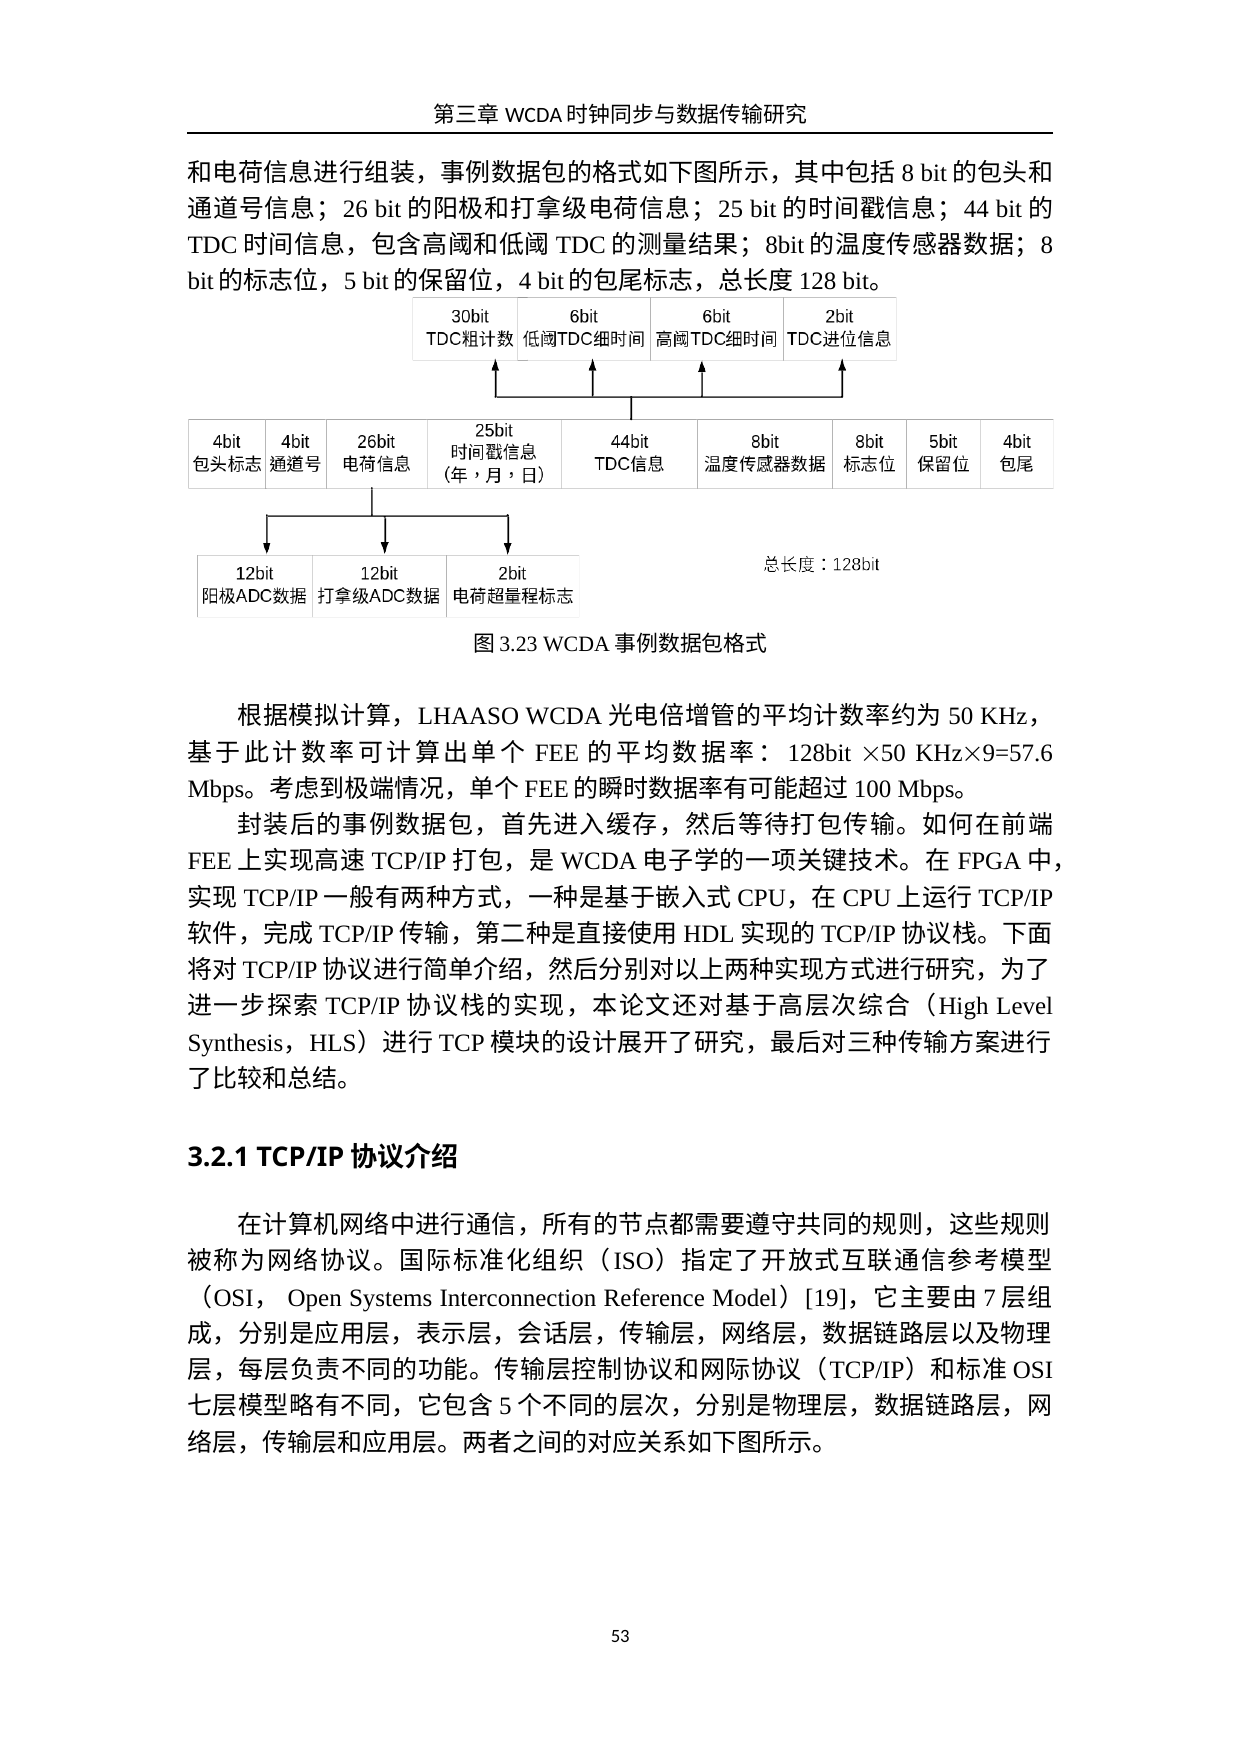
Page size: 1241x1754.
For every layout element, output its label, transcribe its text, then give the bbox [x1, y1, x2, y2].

title 3.2.1 TCP/IP协议介绍 [187, 1119, 1053, 1192]
text 根据模拟计算，LHAASO WCDA光电倍增管的平均计数率约为50 KHz，基于此计数率可计算出单个FEE的平均数据率：128bit 50 KHz9=57.6 Mbps。考虑到极端情况，单个FEE的瞬时数据率有可能超过100 Mbps。 [187, 696, 1053, 804]
text 在计算机网络中进行通信，所有的节点都需要遵守共同的规则，这些规则被称为网络协议。国际标准化组织（ISO）指定了开放式互联通信参考模型（OSI， Open Systems Interconnection Reference Model）[19]，它主要由7层组成，分别是应用层，表示层，会话层，传输层，网络层，数据链路层以及物理层，每层负责不同的功能。传输层控制协议和网际协议（TCP/IP）和标准OSI七层模型略有不同，它包含5个不同的层次，分别是物理层，数据链路层，网络层，传输层和应用层。两者之间的对应关系如下图所示。 [187, 1204, 1053, 1458]
text 图3.23 WCDA事例数据包格式 [187, 623, 1053, 659]
text 封装后的事例数据包，首先进入缓存，然后等待打包传输。如何在前端FEE上实现高速TCP/IP打包，是WCDA电子学的一项关键技术。在FPGA中，实现TCP/IP一般有两种方式，一种是基于嵌入式CPU，在CPU上运行TCP/IP软件，完成TCP/IP传输，第二种是直接使用HDL实现的TCP/IP协议栈。下面将对TCP/IP协议进行简单介绍，然后分别对以上两种实现方式进行研究，为了进一步探索TCP/IP协议栈的实现，本论文还对基于高层次综合（High Level Synthesis，HLS）进行TCP模块的设计展开了研究，最后对三种传输方案进行了比较和总结。 [187, 804, 1053, 1094]
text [187, 152, 1053, 297]
